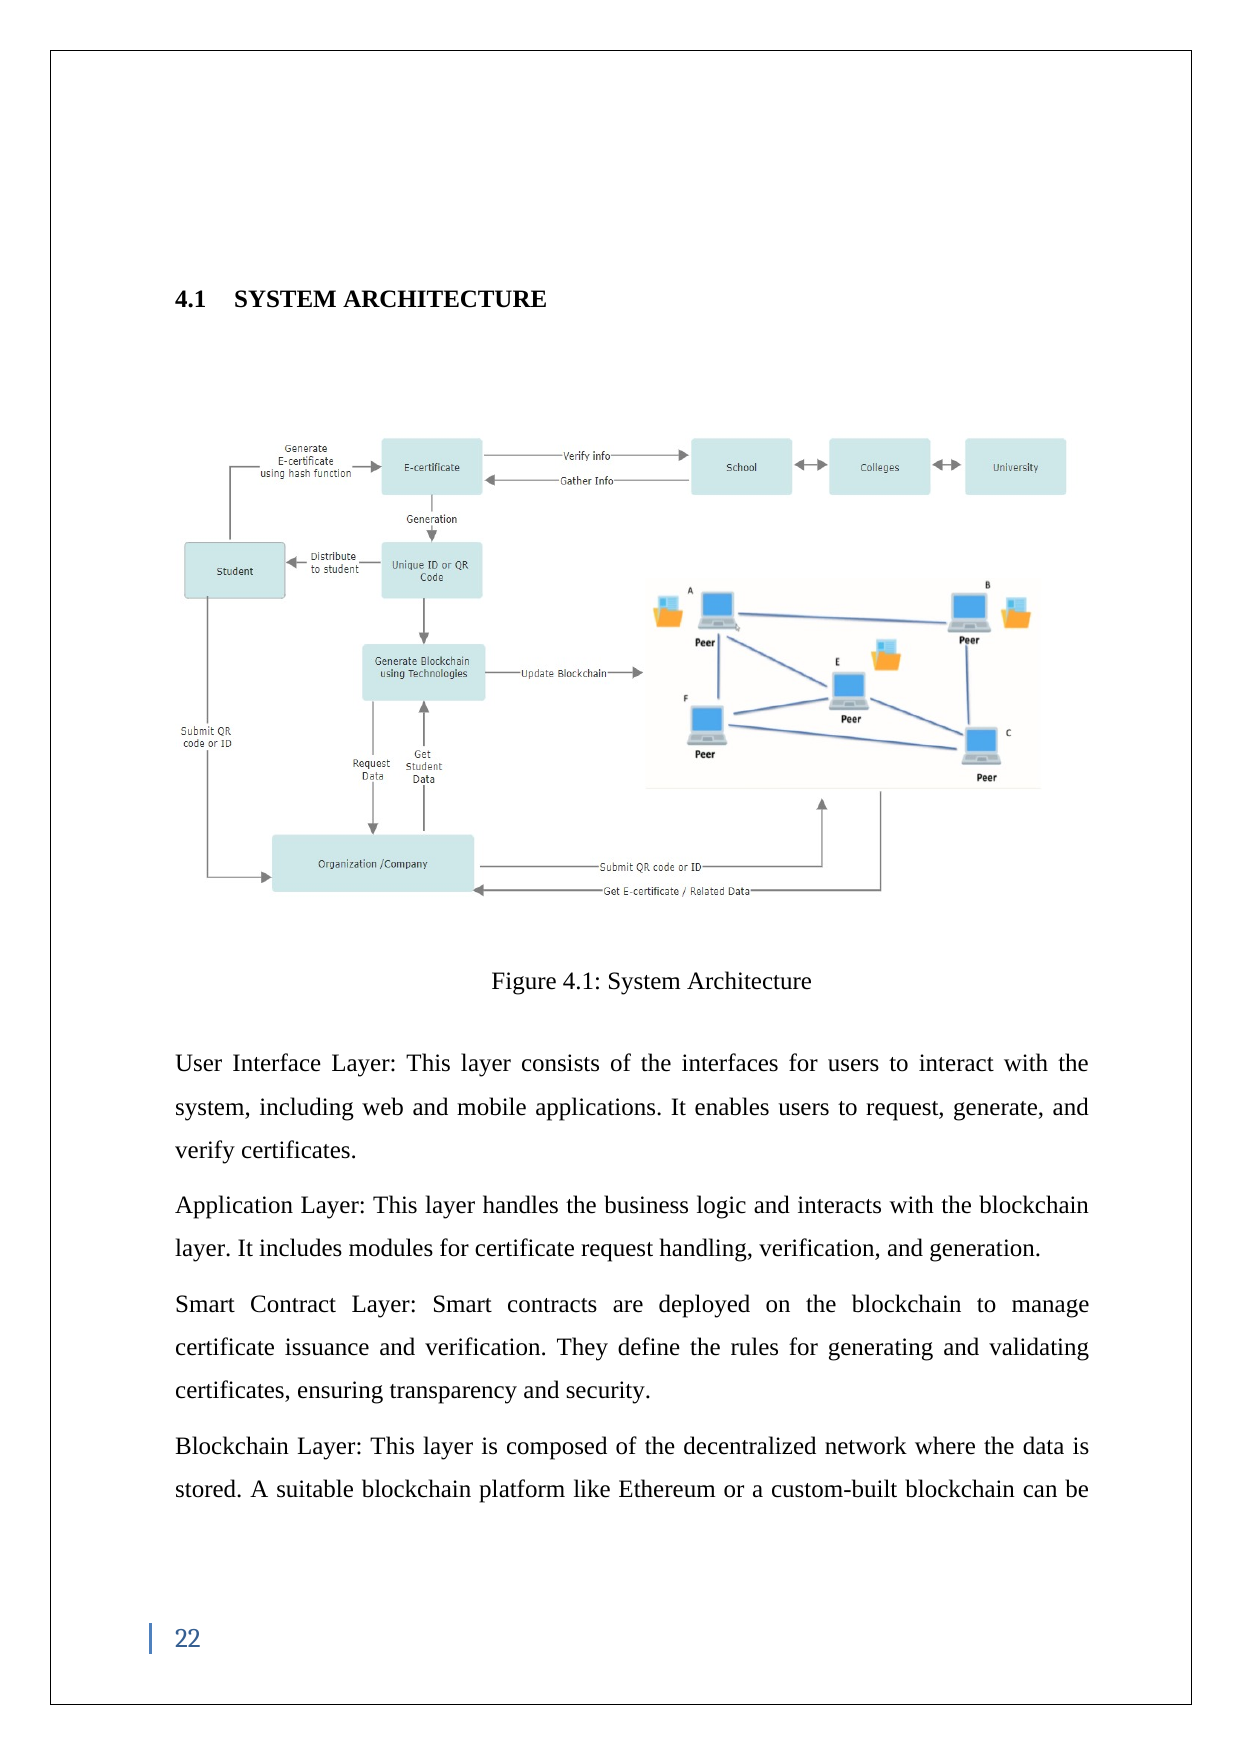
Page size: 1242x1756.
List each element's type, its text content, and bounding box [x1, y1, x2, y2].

picture [175, 431, 1090, 912]
subtitle SYSTEM ARCHITECTURE [175, 284, 1185, 312]
text Smart Contract Layer: Smart contracts are deployed on the blockchain to manage certificate issuance and verification. They define the rules for generating and validating certificates, ensuring transparency and security. [175, 1289, 1091, 1404]
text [175, 1431, 1091, 1503]
text Figure 4.1: System Architecture [426, 966, 877, 994]
text Application Layer: This layer handles the business logic and interacts with the blockchain layer. It includes modules for certificate request handling, verification, and generation. [175, 1190, 1091, 1262]
text User Interface Layer: This layer consists of the interfaces for users to interact with the system, including web and mobile applications. It enables users to request, generate, and verify certificates. [175, 1048, 1091, 1163]
